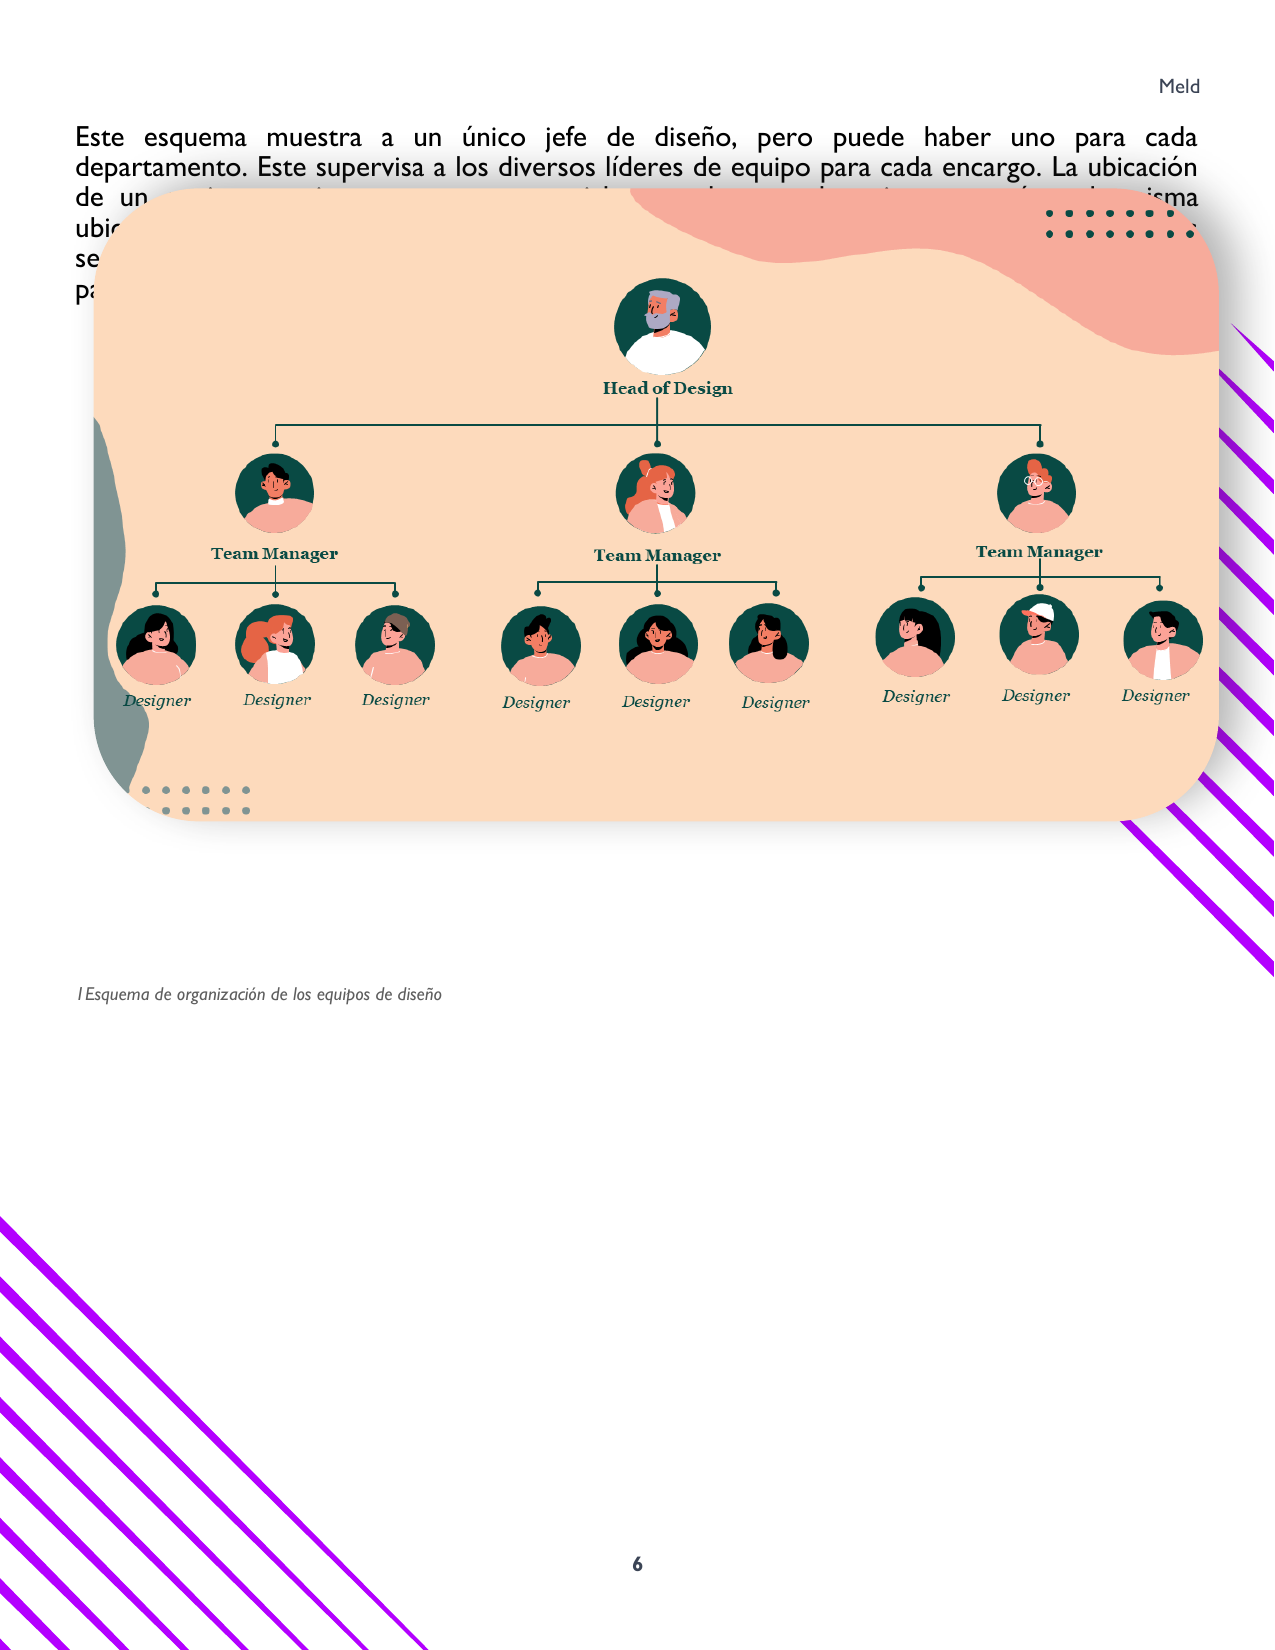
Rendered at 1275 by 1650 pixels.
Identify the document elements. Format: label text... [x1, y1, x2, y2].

picture [93, 188, 1219, 822]
text 1Esquema de organización de los equipos de diseño [75, 983, 1200, 1005]
text Este esquema muestra a un único jefe de diseño, pero puede haber uno para cada departamento. Este supervisa a los diversos líderes de equipo para cada encargo. La ubicación de un equipo no tiene que ser presencial, normalmente el equipo no está en la misma ubicación. La mayoría de la gente teletrabaja y acude a la empresa para las reuniones semanales. Puede haber gente en el mismo equipo que no esté en la misma ciudad o incluso país. [75, 122, 1200, 305]
